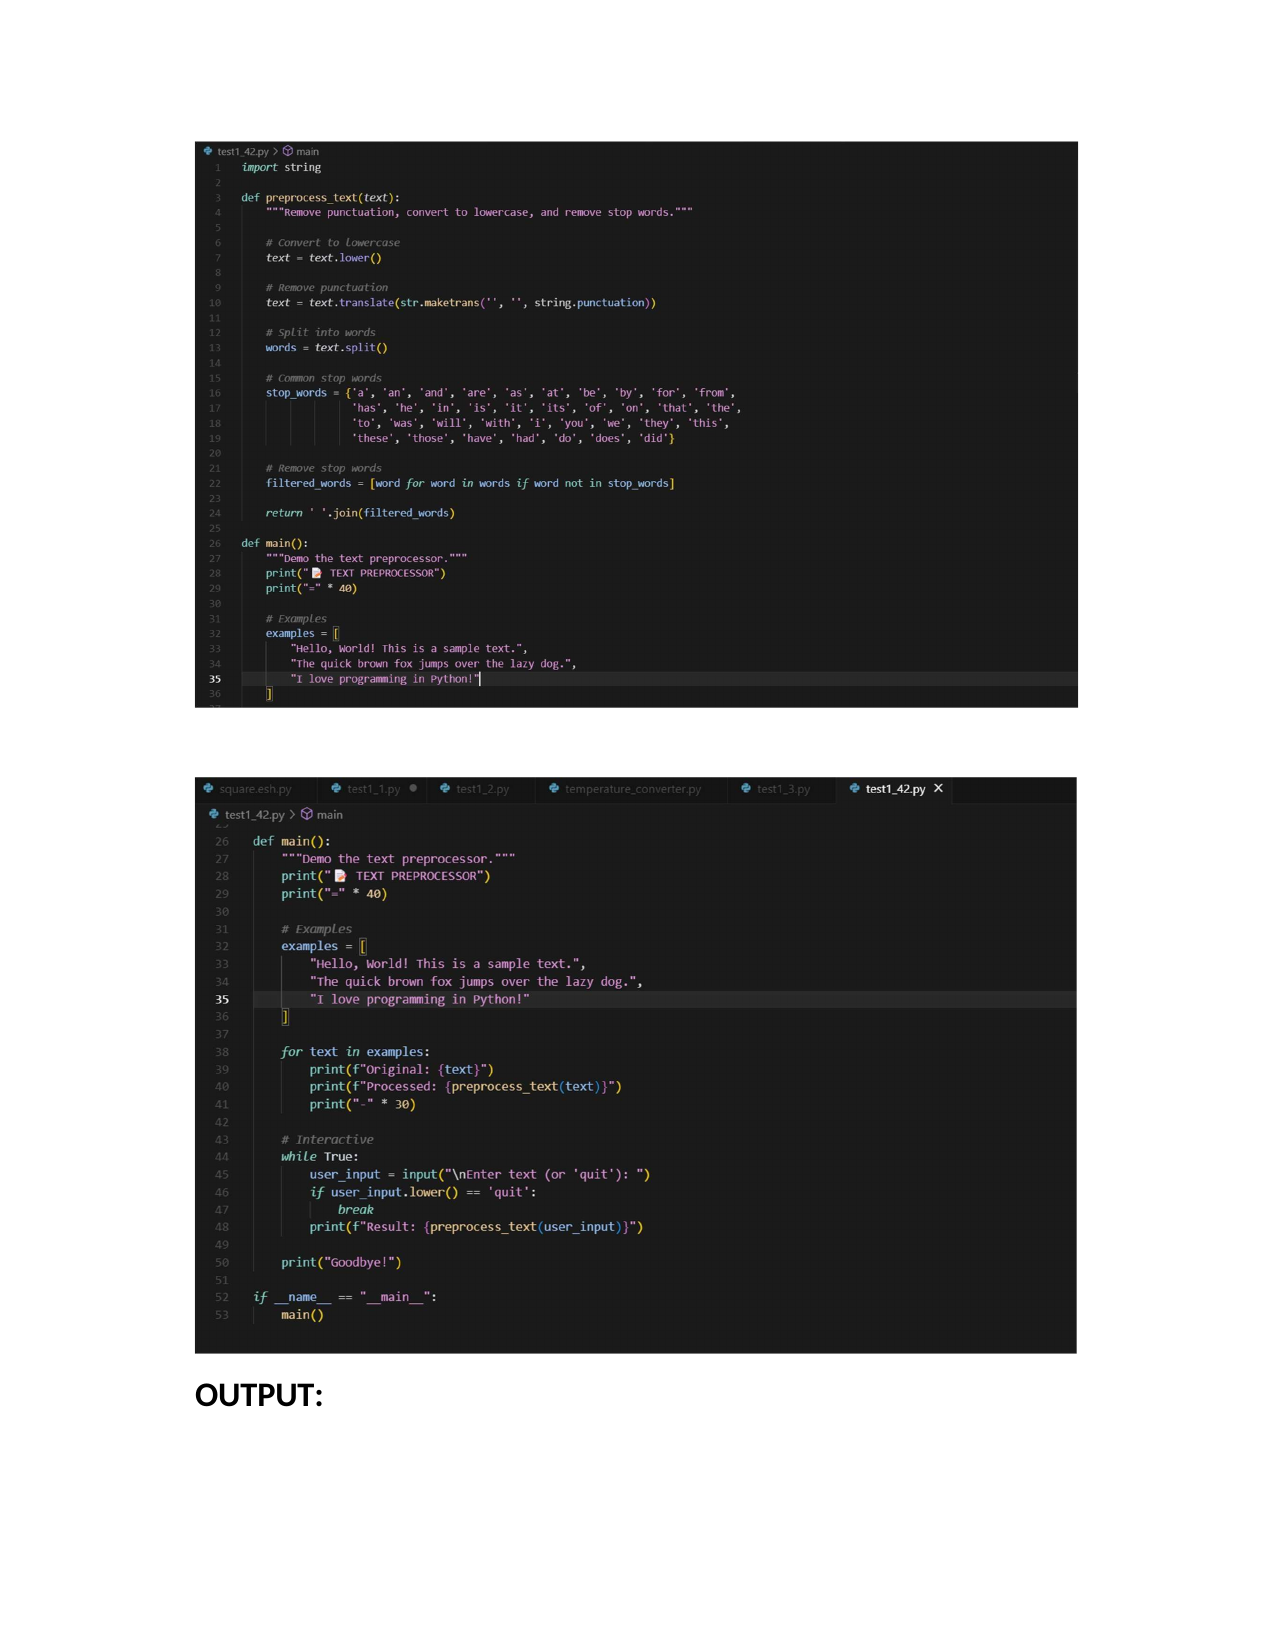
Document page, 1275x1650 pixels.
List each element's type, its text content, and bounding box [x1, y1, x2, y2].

picture [194, 777, 1077, 1354]
picture [194, 141, 1079, 708]
